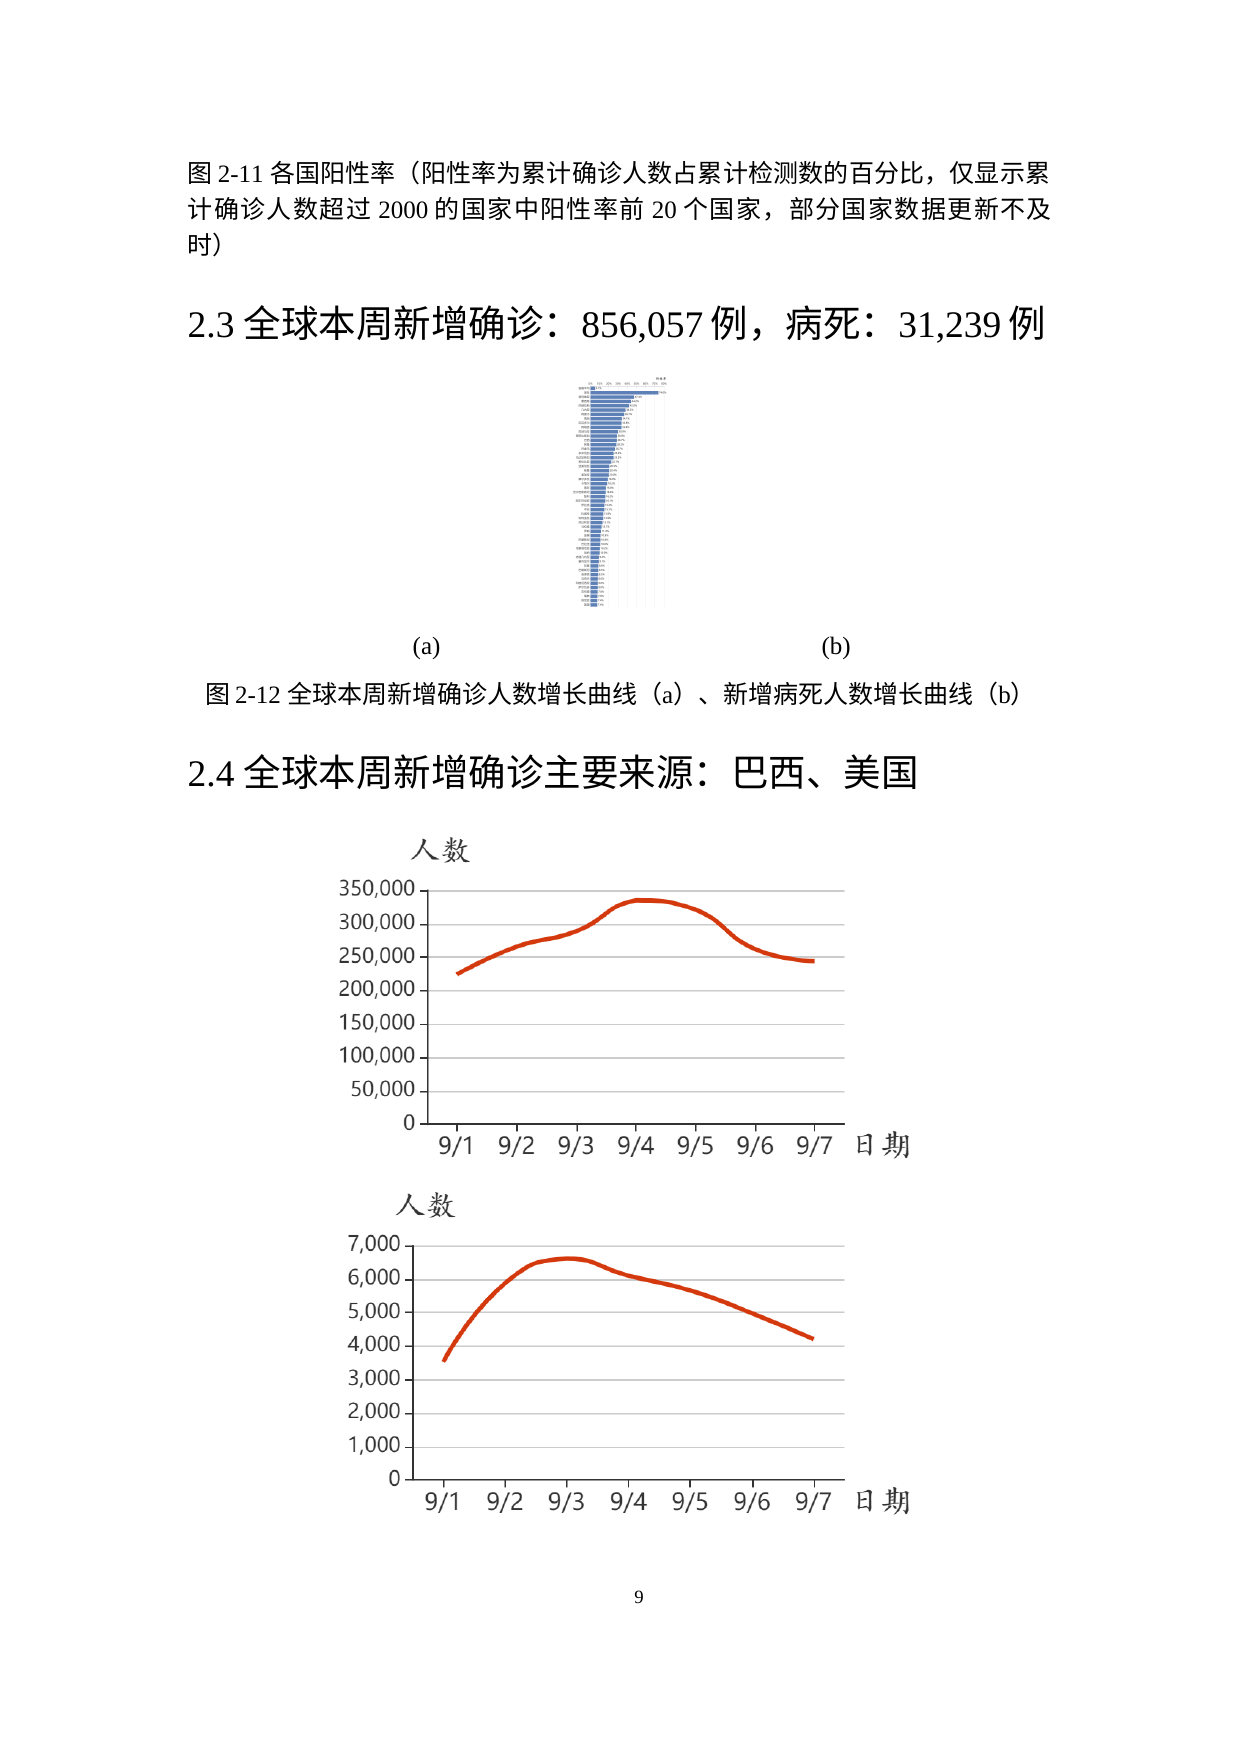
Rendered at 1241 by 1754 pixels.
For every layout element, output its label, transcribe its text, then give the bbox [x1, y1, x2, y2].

picture [327, 824, 913, 1161]
subtitle 图2-11 各国阳性率（阳性率为累计确诊人数占累计检测数的百分比，仅显示累计确诊人数超过2000的国家中阳性率前20个国家，部分国家数据更新不及时） [187, 153, 1053, 262]
picture [570, 375, 670, 612]
list (a) (b) [287, 631, 1053, 660]
subtitle 2.4 全球本周新增确诊主要来源：巴西、美国 [187, 743, 1053, 797]
picture [327, 1180, 913, 1517]
subtitle 2.3 全球本周新增确诊：856,057例，病死：31,239例 [187, 294, 1053, 348]
subtitle 图2-12 全球本周新增确诊人数增长曲线（a）、新增病死人数增长曲线（b） [187, 674, 1053, 710]
